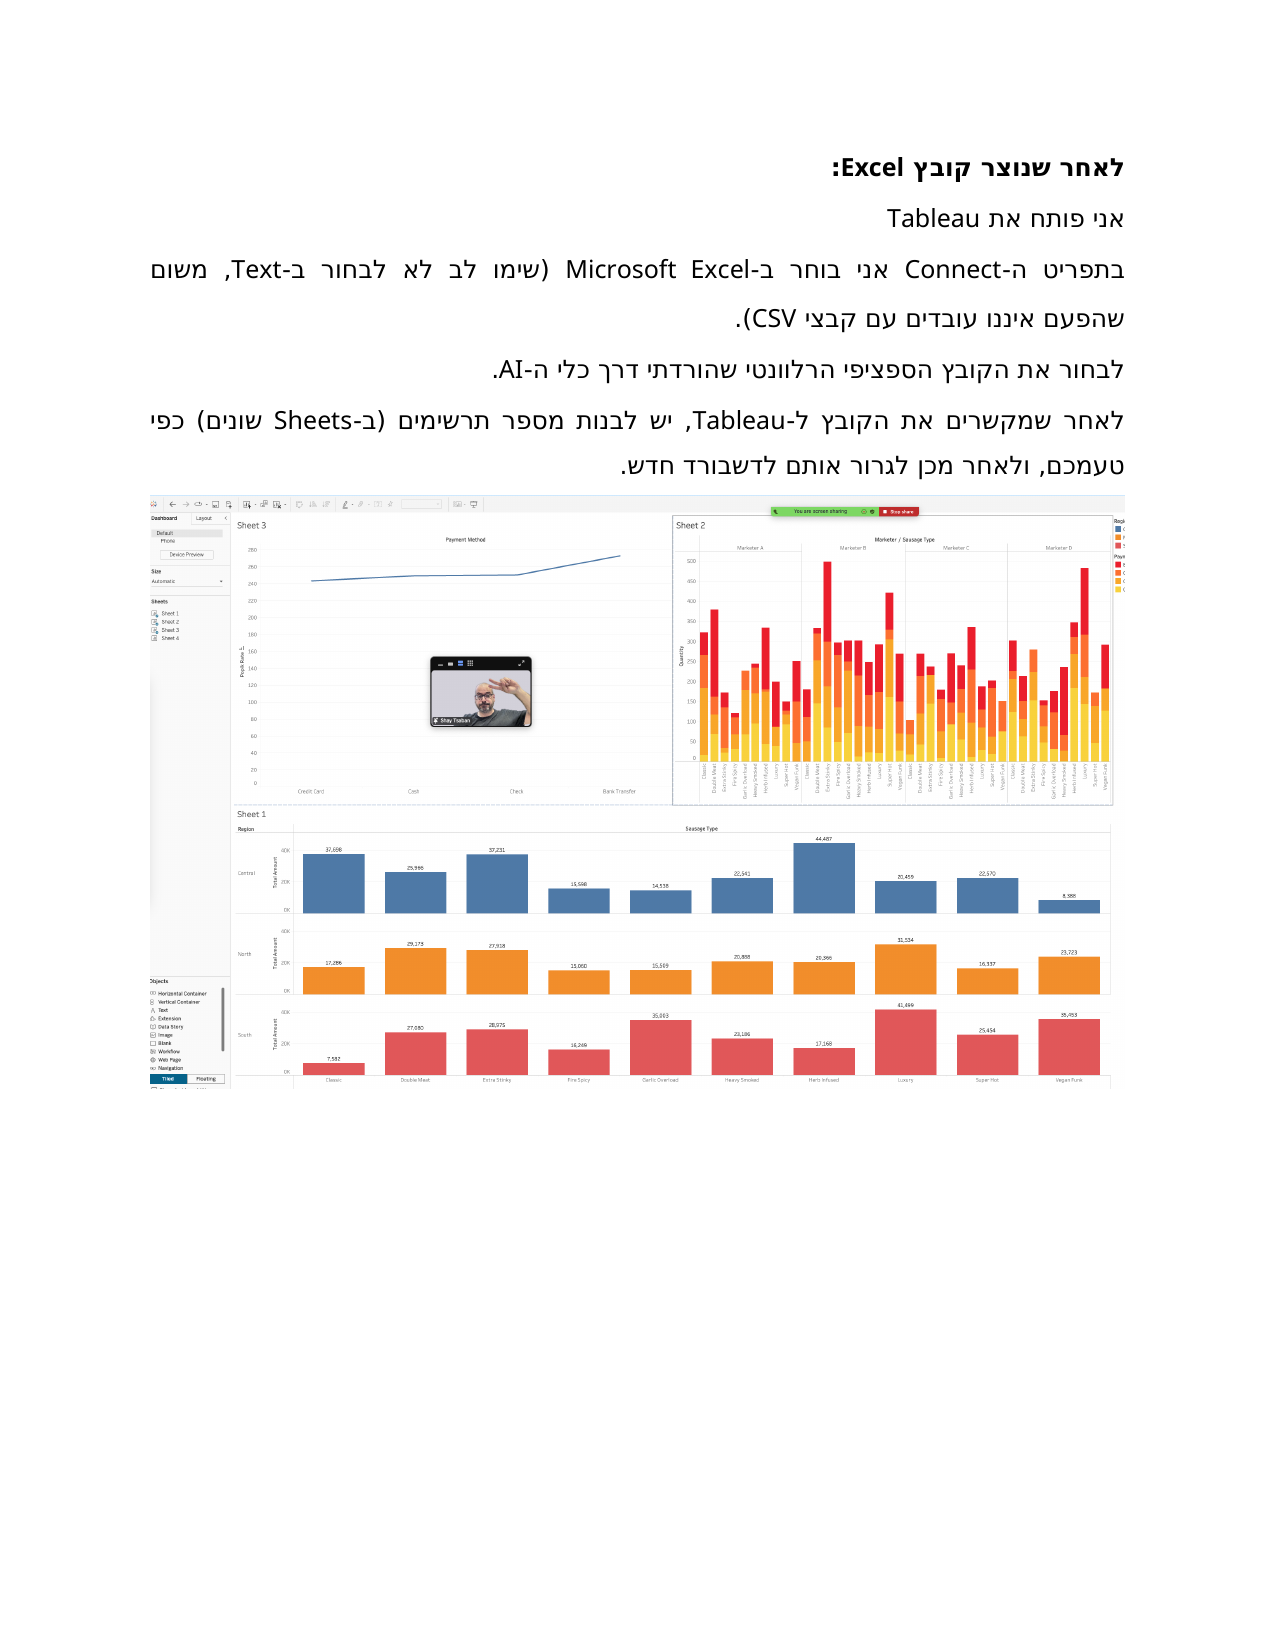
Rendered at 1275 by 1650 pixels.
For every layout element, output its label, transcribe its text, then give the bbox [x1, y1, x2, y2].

picture [150, 495, 1125, 1089]
text אני פותח את Tableau [150, 201, 1125, 235]
text לבחור את הקובץ הספציפי הרלוונטי שהורדתי דרך כלי ה-AI. [150, 352, 1125, 386]
text לאחר שנוצר קובץ Excel: [150, 150, 1125, 184]
text בתפריט ה-Connect אני בוחר ב-Microsoft Excel (שימו לב לא לבחור ב-Text, משום שהפעם איננו עובדים עם קבצי CSV). [150, 252, 1125, 335]
text לאחר שמקשרים את הקובץ ל-Tableau, יש לבנות מספר תרשימים (ב-Sheets שונים) כפי טעמכם, ולאחר מכן לגרור אותם לדשבורד חדש. [150, 403, 1125, 481]
